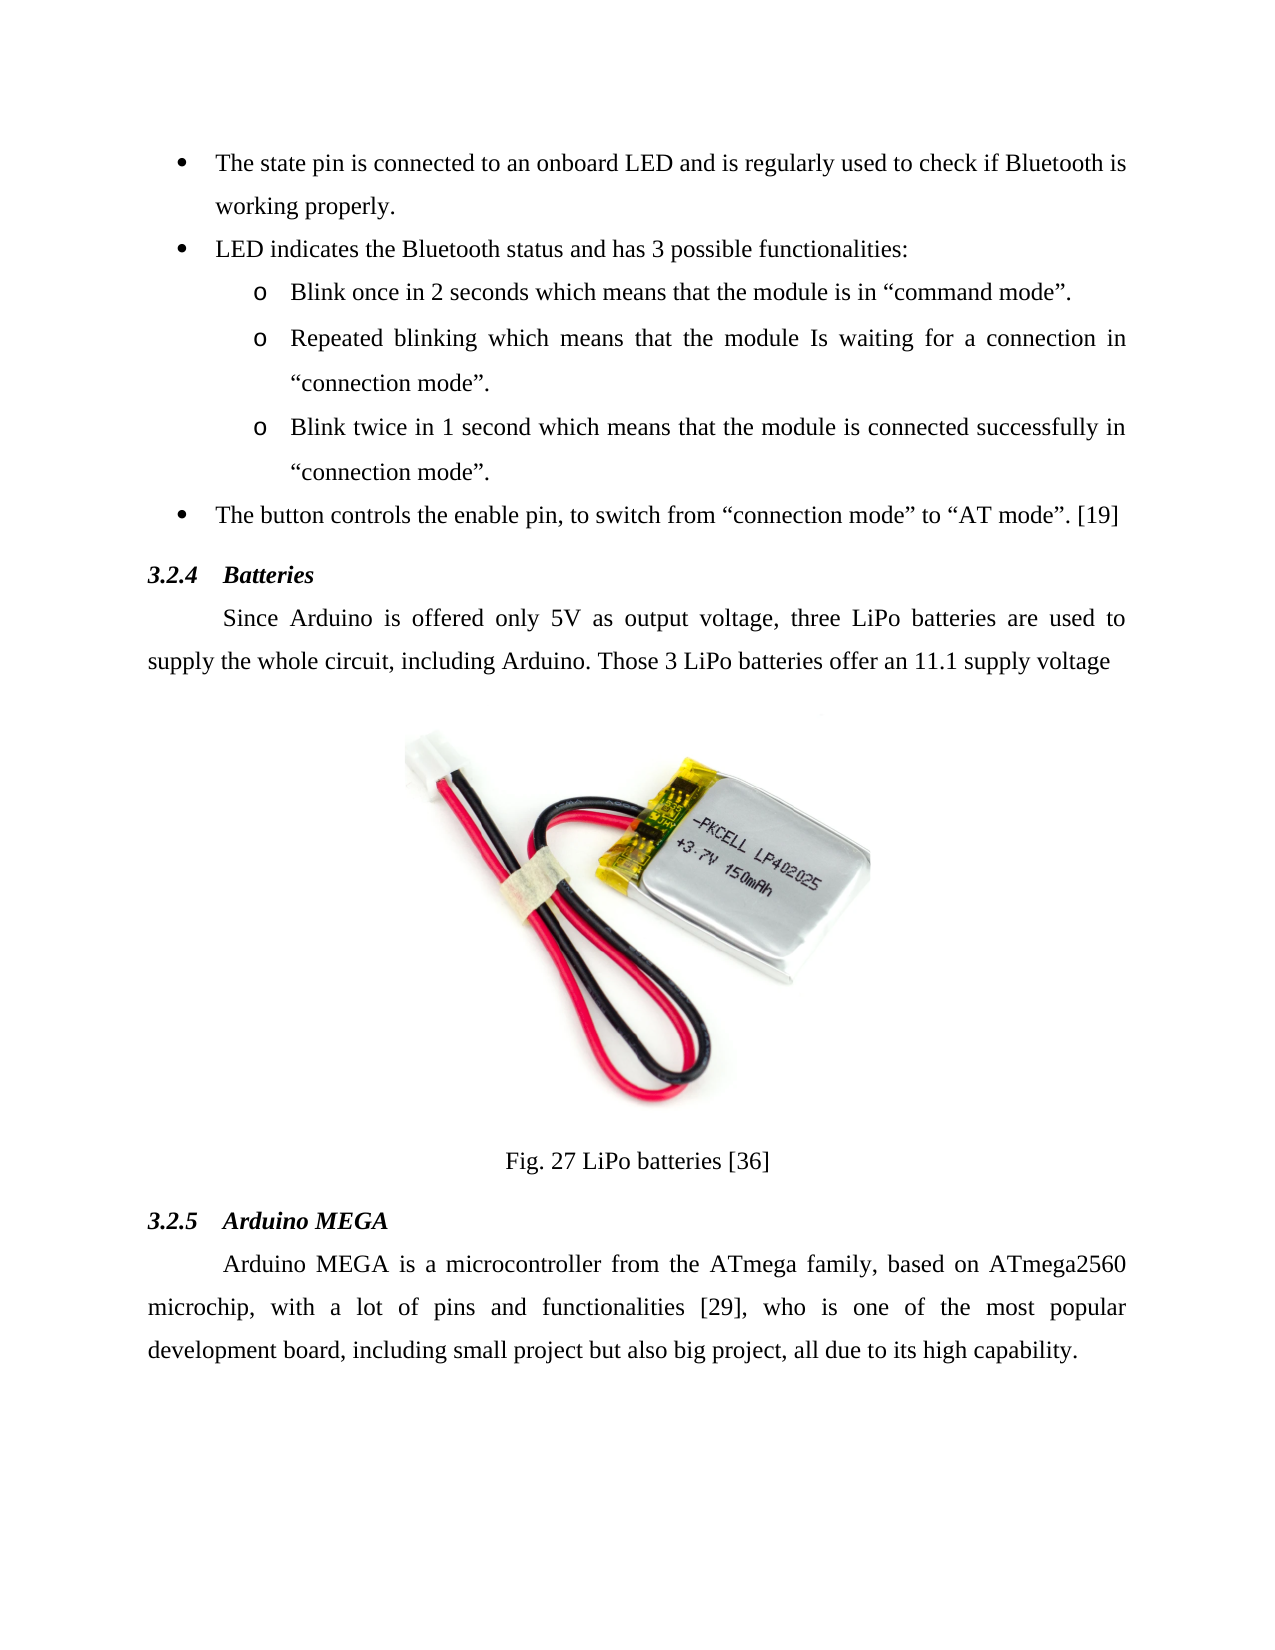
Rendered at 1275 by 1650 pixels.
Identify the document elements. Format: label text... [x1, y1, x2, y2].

list Blink twice in 1 second which means that the module is connected successfully in “connection mode”. [253, 412, 1127, 486]
list Repeated blinking which means that the module Is waiting for a connection in “connection mode”. [253, 323, 1127, 397]
list The state pin is connected to an onboard LED and is regularly used to check if Bluetooth is working properly. [178, 148, 1127, 219]
list The button controls the enable pin, to switch from “connection mode” to “AT mode”. [19] [178, 500, 1127, 529]
text Arduino MEGA is a microcontroller from the ATmega family, based on ATmega2560 microchip, with a lot of pins and functionalities [29], who is one of the most popular development board, including small project but also big project, all due to its high capability. [148, 1249, 1127, 1364]
list LED indicates the Bluetooth status and has 3 possible functionalities: [178, 234, 1127, 263]
picture [404, 705, 871, 1116]
subtitle Arduino MEGA [148, 1206, 1127, 1234]
text Fig. 27 LiPo batteries [36] [148, 1146, 1127, 1175]
list Blink once in 2 seconds which means that the module is in “command mode”. [253, 277, 1127, 308]
subtitle Batteries [148, 560, 1127, 588]
text Since Arduino is offered only 5V as output voltage, three LiPo batteries are used to supply the whole circuit, including Arduino. Those 3 LiPo batteries offer an 11.1 supply voltage [148, 603, 1127, 675]
